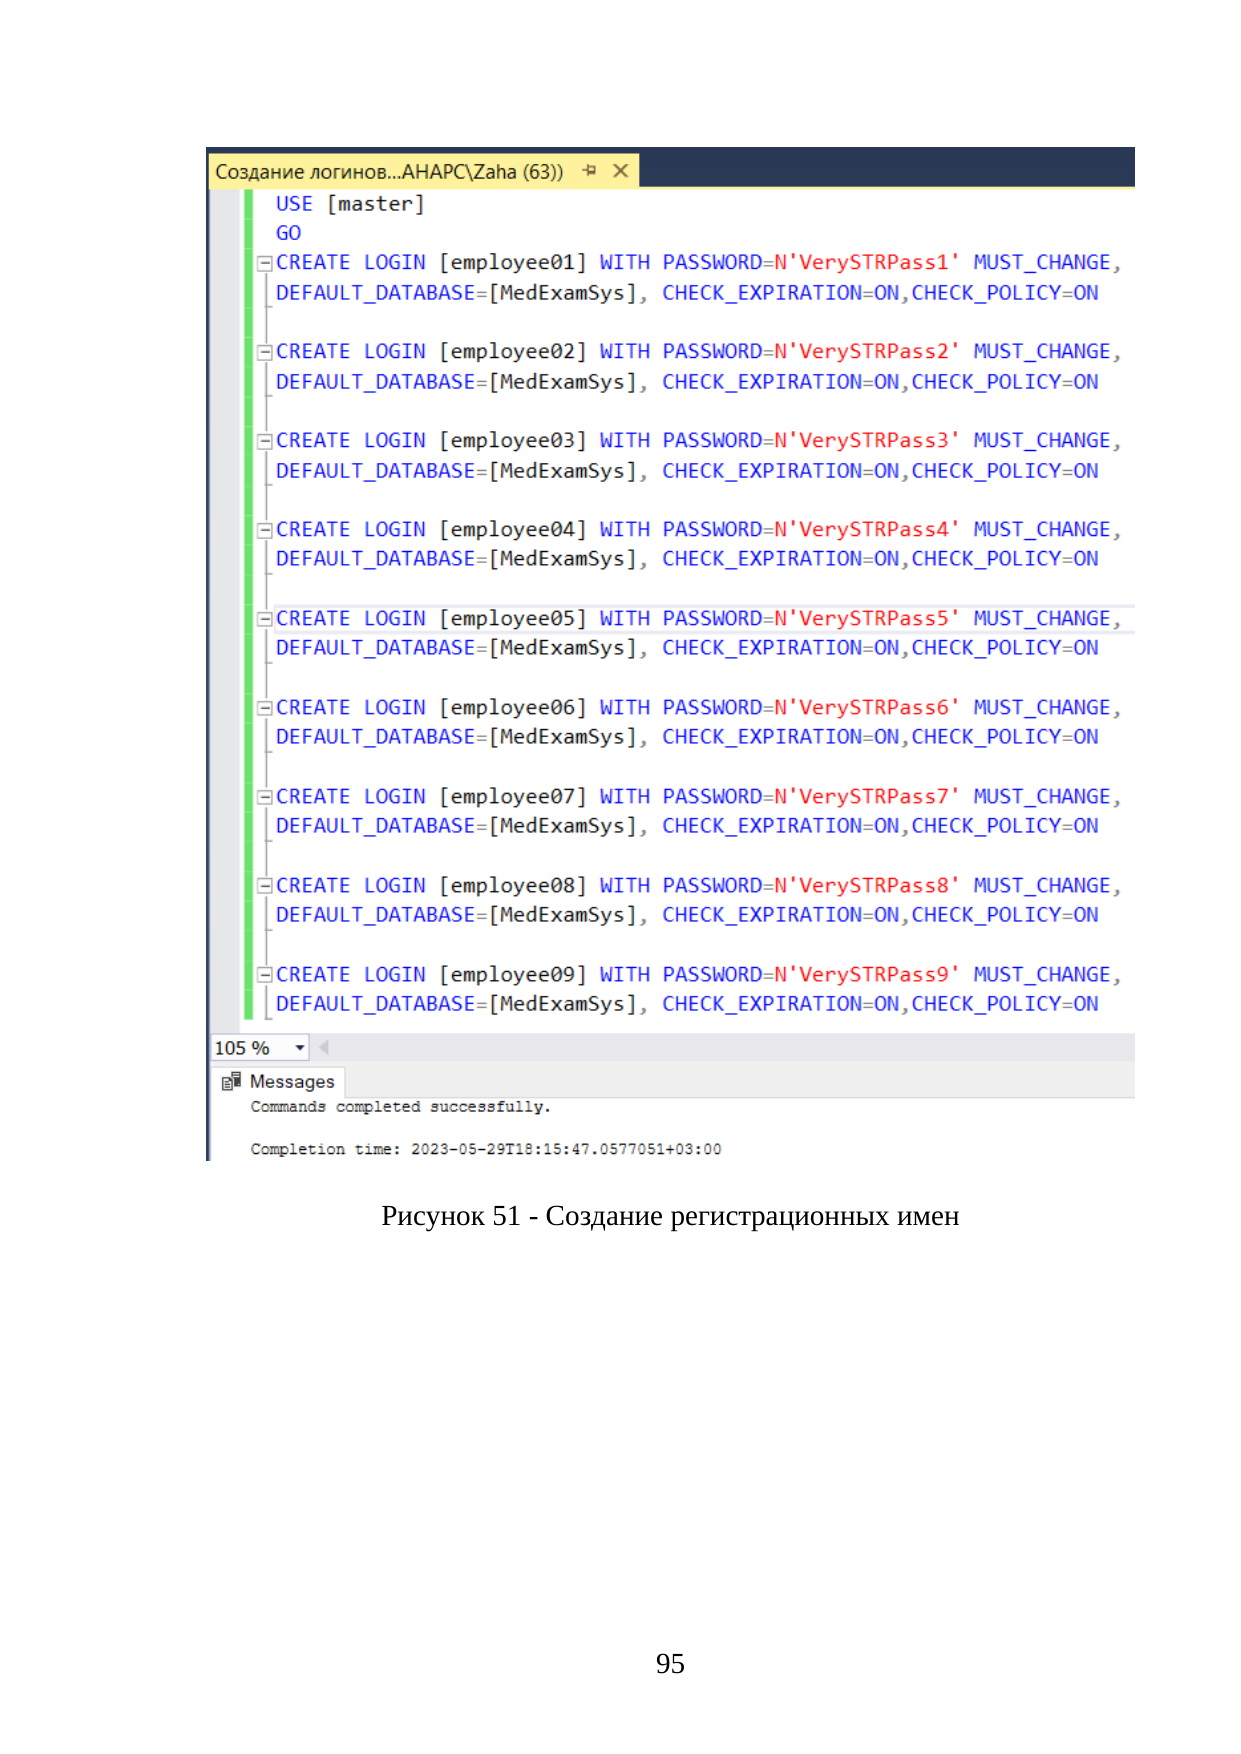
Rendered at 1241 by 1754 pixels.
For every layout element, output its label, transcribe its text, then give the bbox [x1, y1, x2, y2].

text Рисунок 51 - Создание регистрационных имен [177, 1198, 1163, 1231]
picture [206, 147, 1135, 1161]
